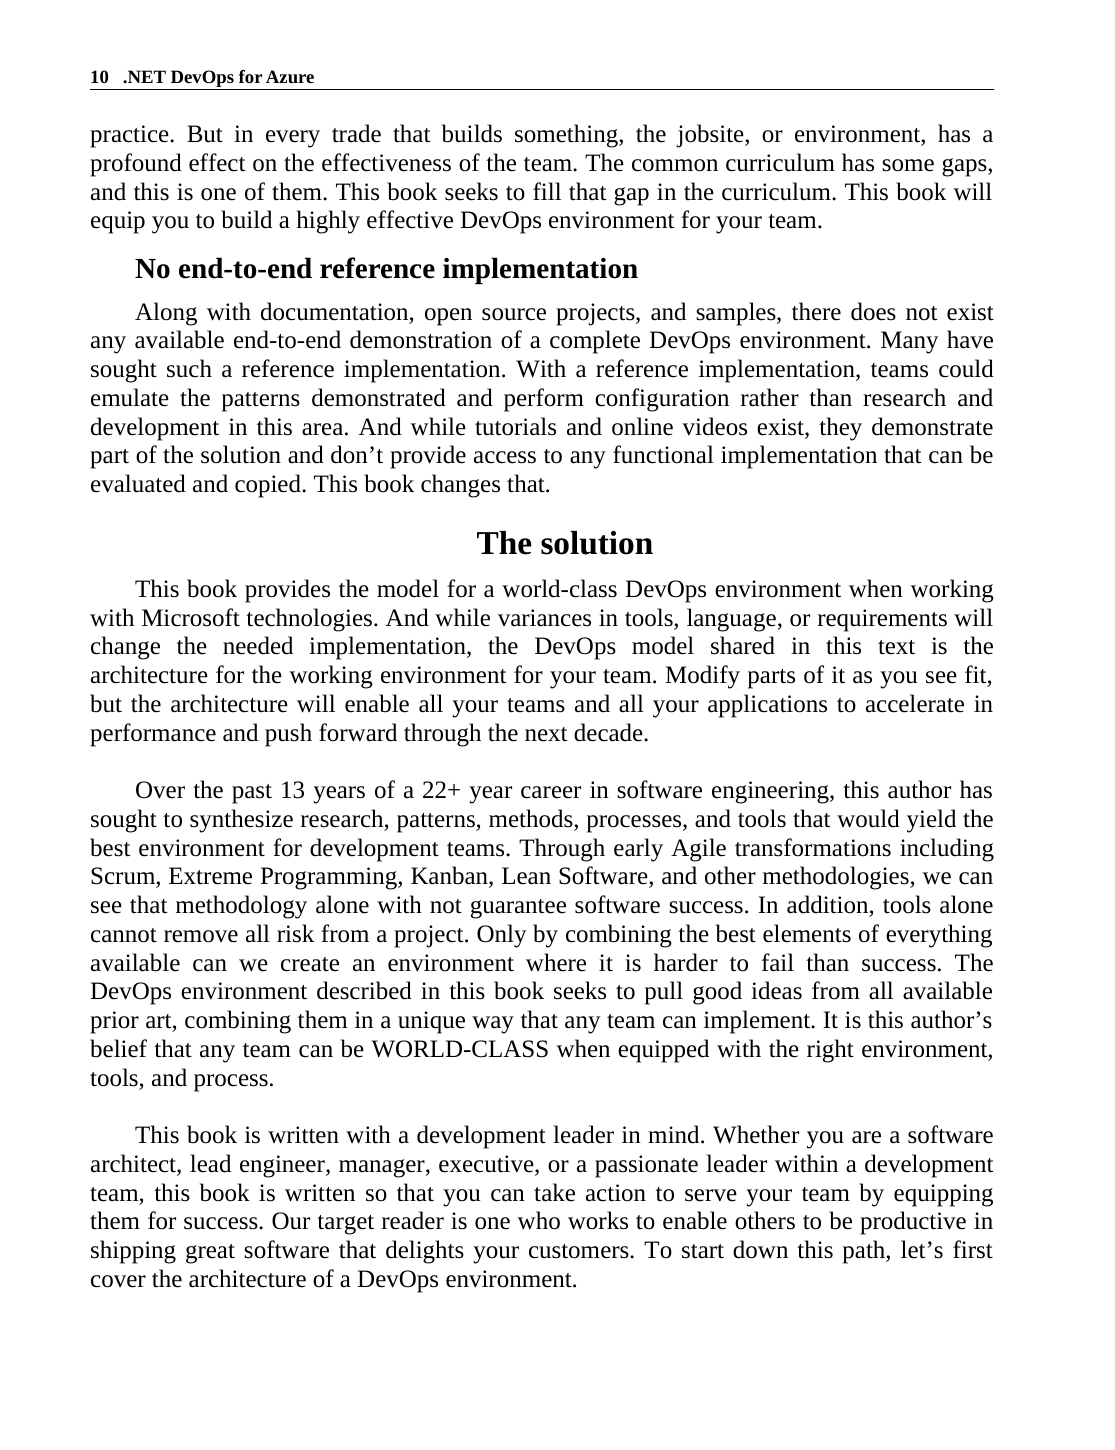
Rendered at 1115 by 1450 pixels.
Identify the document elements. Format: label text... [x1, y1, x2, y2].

text Over the past 13 years of a 22+ year career in software engineering, this author has sought to synthesize research, patterns, methods, processes, and tools that would yield the best environment for development teams. Through early Agile transformations including Scrum, Extreme Programming, Kanban, Lean Software, and other methodologies, we can see that methodology alone with not guarantee software success. In addition, tools alone cannot remove all risk from a project. Only by combining the best elements of everything available can we create an environment where it is harder to fail than success. The DevOps environment described in this book seeks to pull good ideas from all available prior art, combining them in a unique way that any team can implement. It is this author’s belief that any team can be WORLD-CLASS when equipped with the right environment, tools, and process. [90, 775, 994, 1091]
subtitle The solution [90, 523, 994, 561]
subtitle No end-to-end reference implementation [90, 251, 994, 284]
text Along with documentation, open source projects, and samples, there does not exist any available end-to-end demonstration of a complete DevOps environment. Many have sought such a reference implementation. With a reference implementation, teams could emulate the patterns demonstrated and perform configuration rather than research and development in this area. And while tutorials and online videos exist, they demonstrate part of the solution and don’t provide access to any functional implementation that can be evaluated and copied. This book changes that. [90, 297, 994, 498]
text This book is written with a development leader in mind. Whether you are a software architect, lead engineer, manager, executive, or a passionate leader within a development team, this book is written so that you can take action to serve your team by equipping them for success. Our target reader is one who works to enable others to be productive in shipping great software that delights your customers. To start down this path, let’s first cover the architecture of a DevOps environment. [90, 1120, 994, 1293]
text This book provides the model for a world-class DevOps environment when working with Microsoft technologies. And while variances in tools, language, or requirements will change the needed implementation, the DevOps model shared in this text is the architecture for the working environment for your team. Modify parts of it as you see fit, but the architecture will enable all your teams and all your applications to accelerate in performance and push forward through the next decade. [90, 574, 994, 746]
